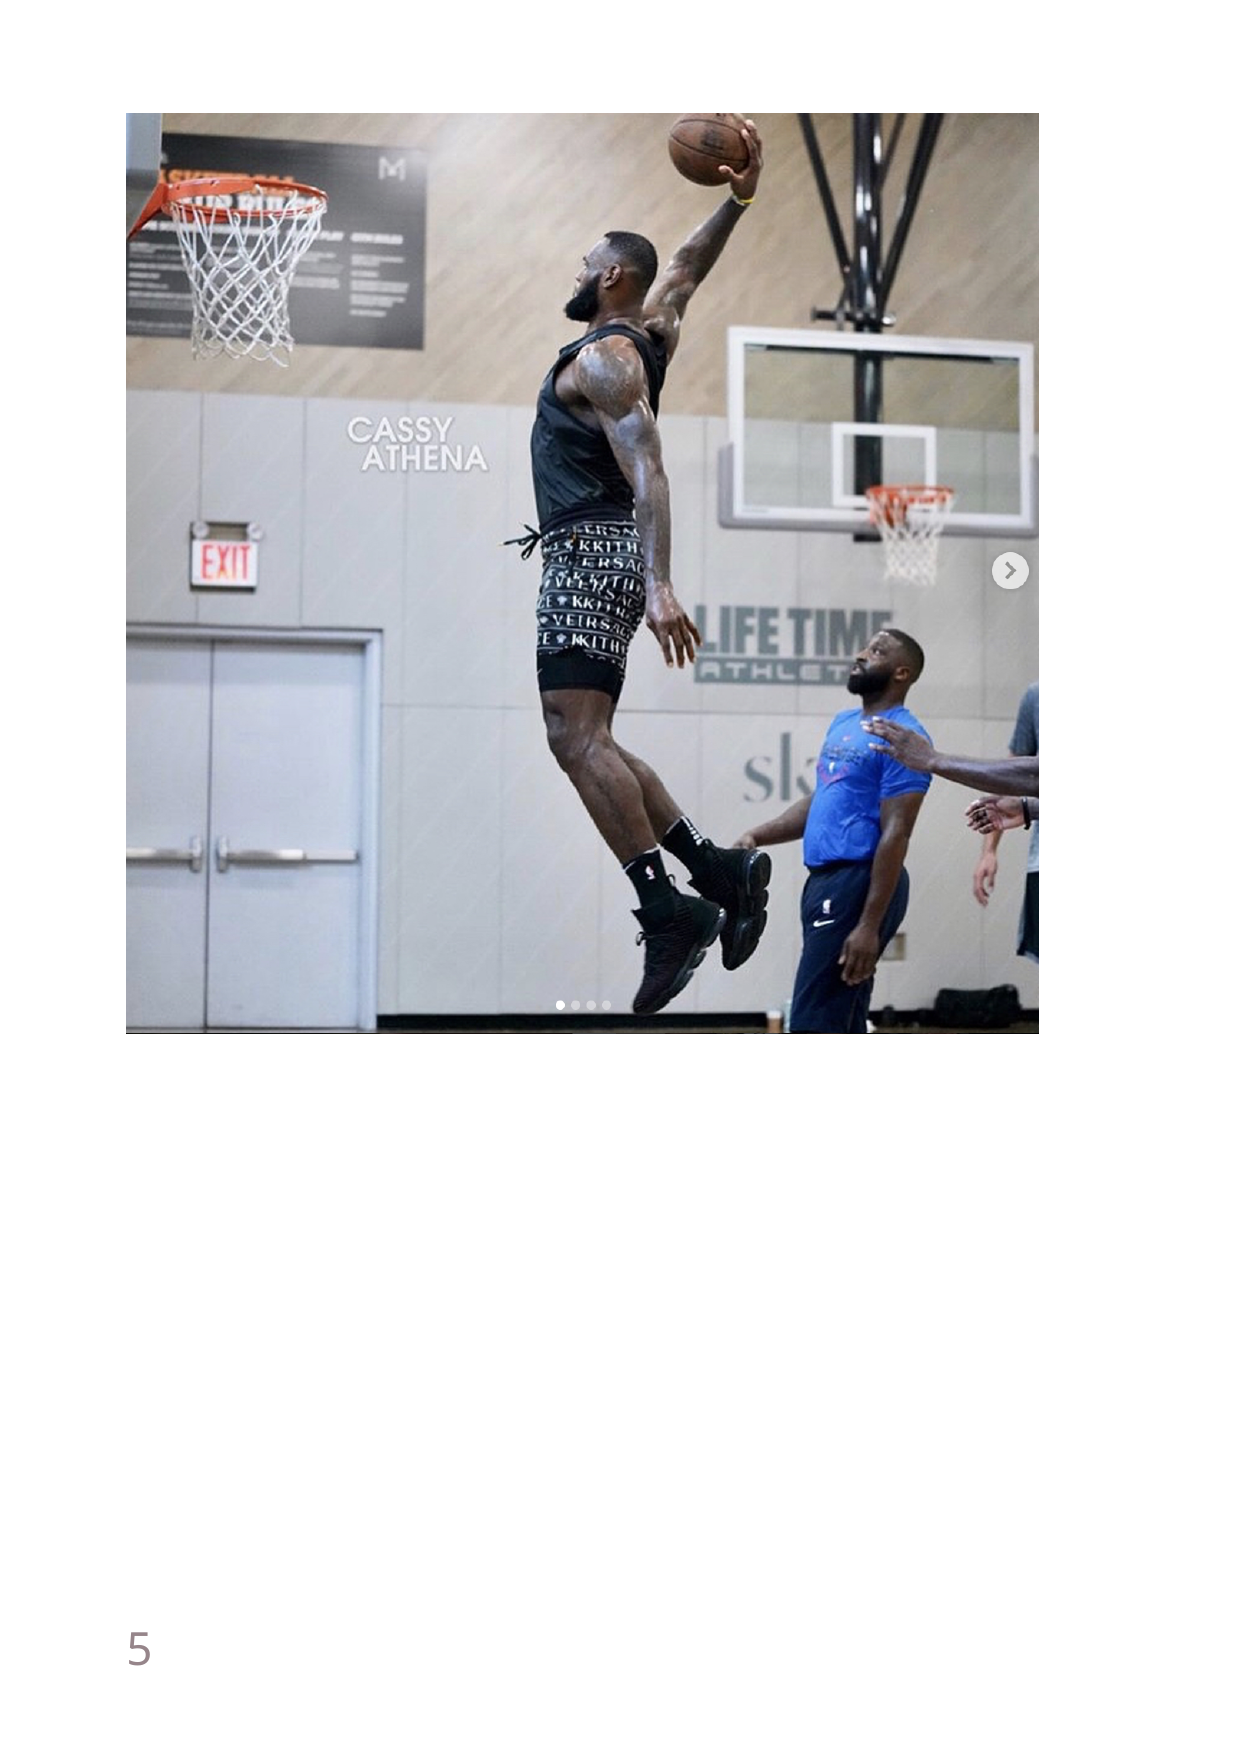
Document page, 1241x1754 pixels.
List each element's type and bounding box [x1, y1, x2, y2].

picture [126, 113, 1039, 1034]
